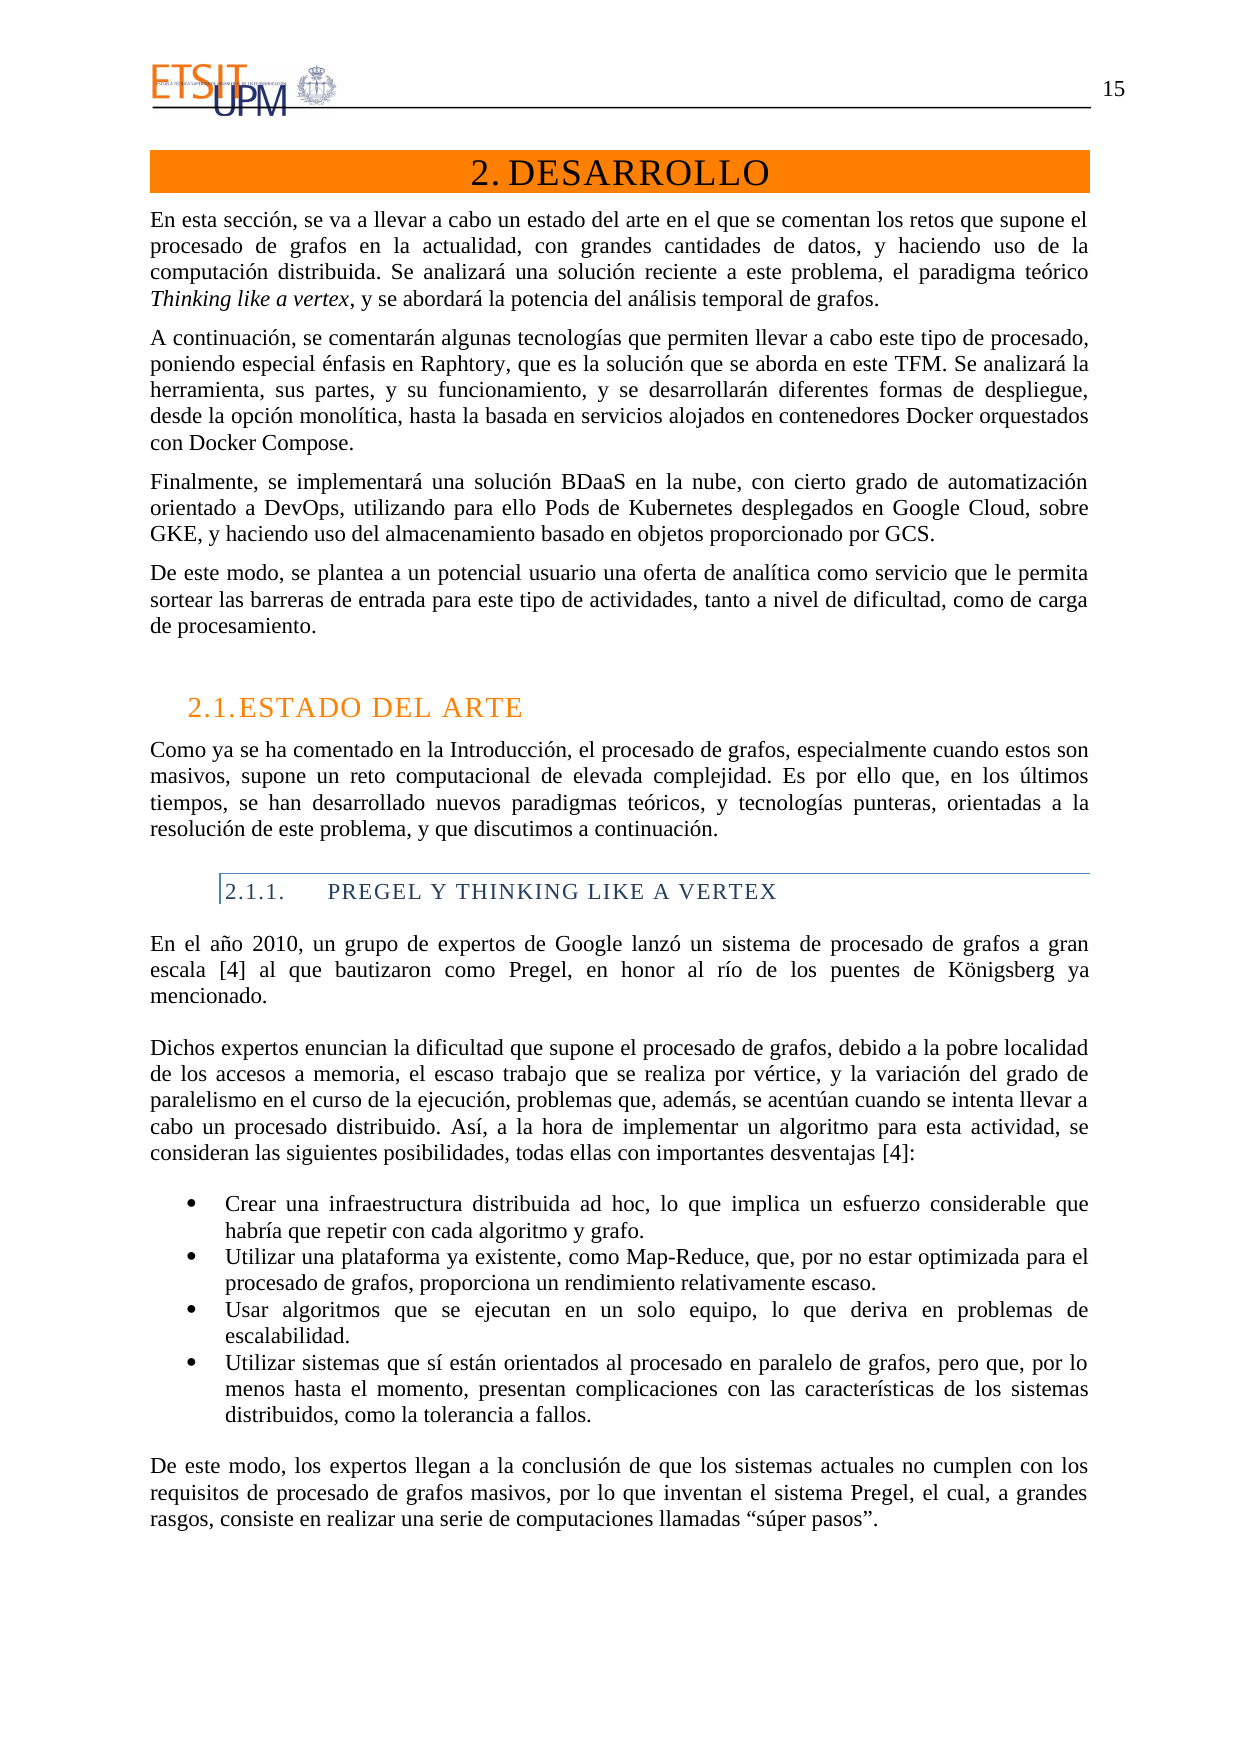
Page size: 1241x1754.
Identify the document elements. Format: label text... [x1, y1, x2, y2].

list Utilizar sistemas que sí están orientados al procesado en paralelo de grafos, pero que, por lo menos hasta el momento, presentan complicaciones con las características de los sistemas distribuidos, como la tolerancia a fallos. [187, 1348, 1090, 1428]
text De este modo, se plantea a un potencial usuario una oferta de analítica como servicio que le permita sortear las barreras de entrada para este tipo de actividades, tanto a nivel de dificultad, como de carga de procesamiento. [150, 559, 1090, 638]
subtitle Pregel y Thinking like a vertex [221, 874, 1090, 904]
text En el año 2010, un grupo de expertos de Google lanzó un sistema de procesado de grafos a gran escala al que bautizaron como Pregel, en honor al río de los puentes de Königsberg ya mencionado. [150, 929, 1090, 1009]
list Utilizar una plataforma ya existente, como Map-Reduce, que, por no estar optimizada para el procesado de grafos, proporciona un rendimiento relativamente escaso. [187, 1243, 1090, 1296]
text En esta sección, se va a llevar a cabo un estado del arte en el que se comentan los retos que supone el procesado de grafos en la actualidad, con grandes cantidades de datos, y haciendo uso de la computación distribuida. Se analizará una solución reciente a este problema, el paradigma teórico Thinking like a vertex, y se abordará la potencia del análisis temporal de grafos. [150, 206, 1090, 311]
list Crear una infraestructura distribuida ad hoc, lo que implica un esfuerzo considerable que habría que repetir con cada algoritmo y grafo. [187, 1190, 1090, 1243]
text Finalmente, se implementará una solución BDaaS en la nube, con cierto grado de automatización orientado a DevOps, utilizando para ello Pods de Kubernetes desplegados en Google Cloud, sobre GKE, y haciendo uso del almacenamiento basado en objetos proporcionado por GCS. [150, 468, 1090, 547]
text De este modo, los expertos llegan a la conclusión de que los sistemas actuales no cumplen con los requisitos de procesado de grafos masivos, por lo que inventan el sistema Pregel, el cual, a grandes rasgos, consiste en realizar una serie de computaciones llamadas “súper pasos”. [150, 1453, 1090, 1532]
list Usar algoritmos que se ejecutan en un solo equipo, lo que deriva en problemas de escalabilidad. [187, 1296, 1090, 1348]
text Dichos expertos enuncian la dificultad que supone el procesado de grafos, debido a la pobre localidad de los accesos a memoria, el escaso trabajo que se realiza por vértice, y la variación del grado de paralelismo en el curso de la ejecución, problemas que, además, se acentúan cuando se intenta llevar a cabo un procesado distribuido. Así, a la hora de implementar un algoritmo para esta actividad, se consideran las siguientes posibilidades, todas ellas con importantes desventajas: [150, 1034, 1090, 1165]
text Como ya se ha comentado en la Introducción, el procesado de grafos, especialmente cuando estos son masivos, supone un reto computacional de elevada complejidad. Es por ello que, en los últimos tiempos, se han desarrollado nuevos paradigmas teóricos, y tecnologías punteras, orientadas a la resolución de este problema, y que discutimos a continuación. [150, 736, 1090, 841]
picture [151, 63, 338, 117]
text A continuación, se comentarán algunas tecnologías que permiten llevar a cabo este tipo de procesado, poniendo especial énfasis en Raphtory, que es la solución que se aborda en este TFM. Se analizará la herramienta, sus partes, y su funcionamiento, y se desarrollarán diferentes formas de despliegue, desde la opción monolítica, hasta la basada en servicios alojados en contenedores Docker orquestados con Docker Compose. [150, 323, 1090, 455]
subtitle Estado del arte [187, 690, 1090, 723]
subtitle Desarrollo [150, 150, 1090, 193]
